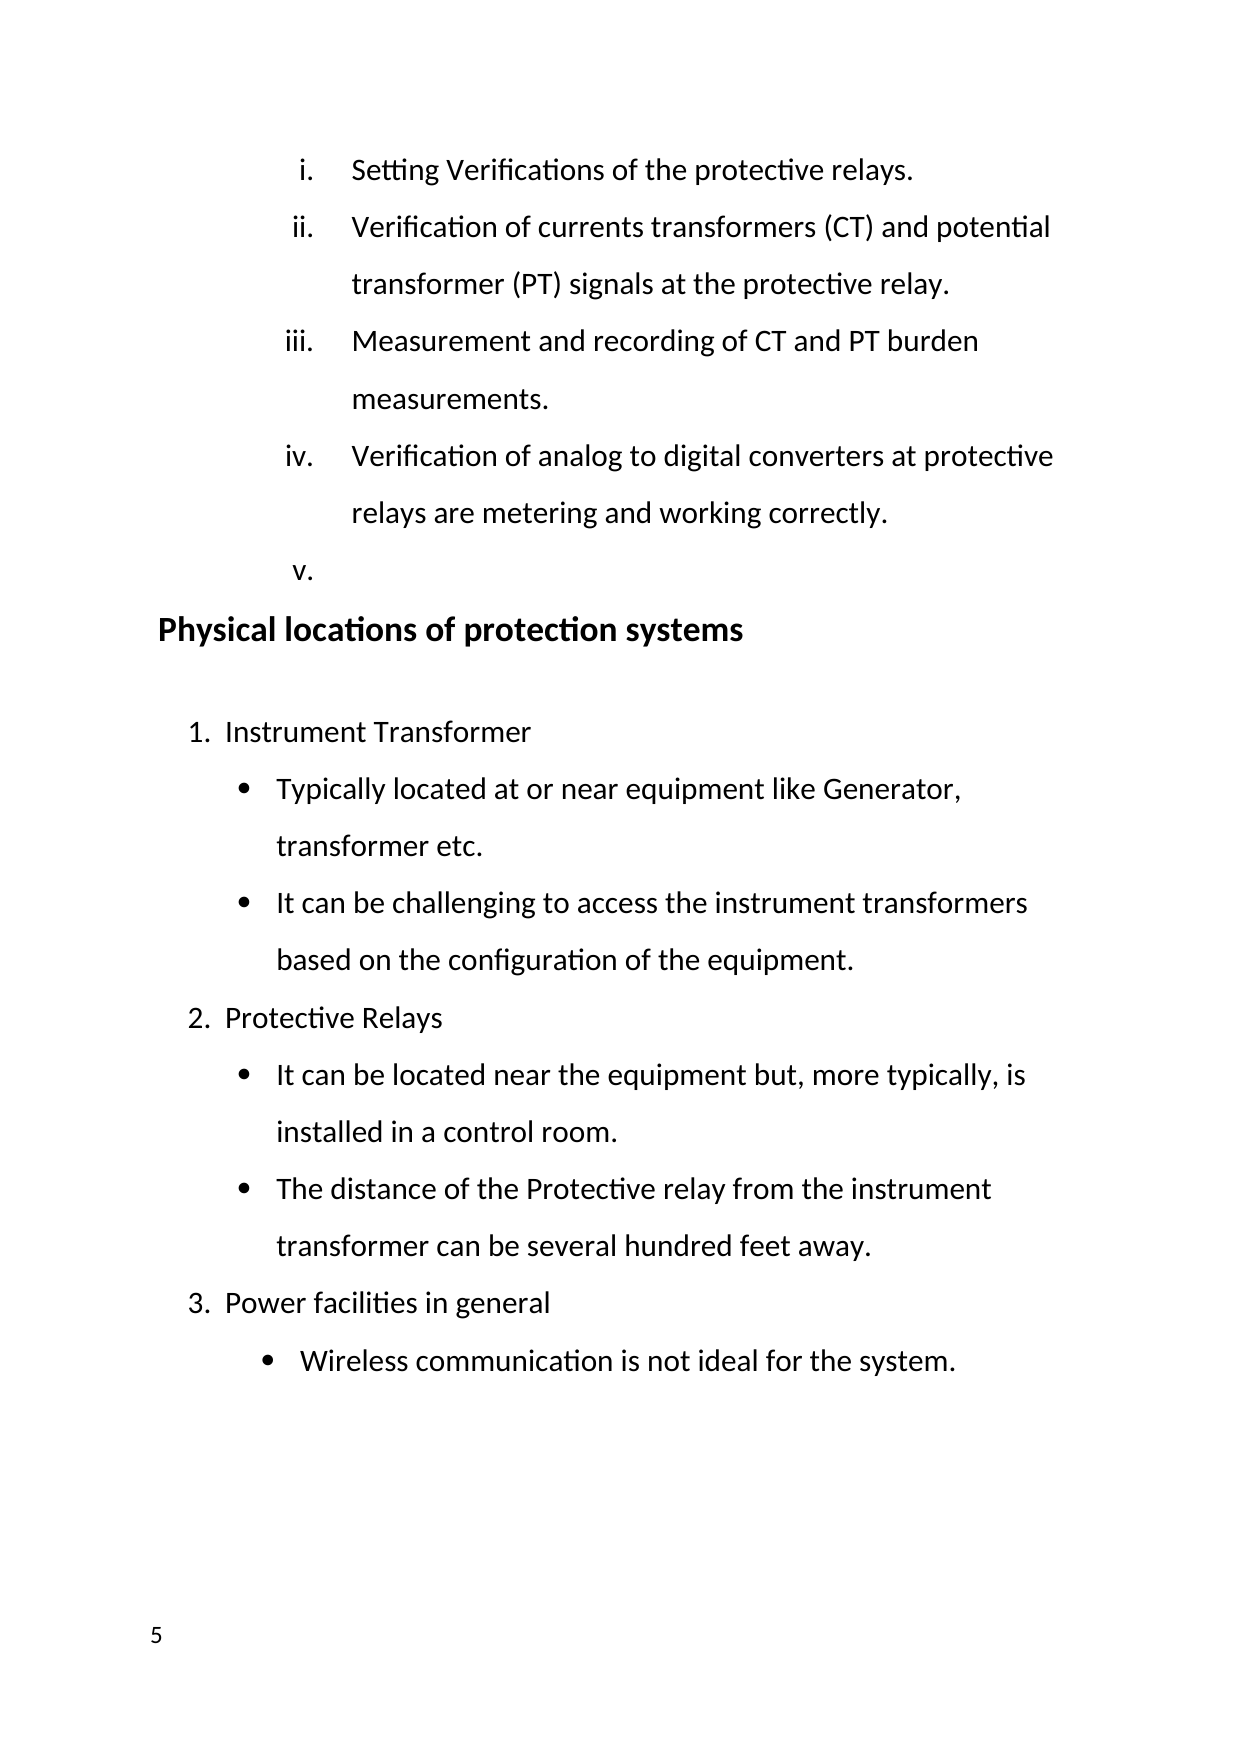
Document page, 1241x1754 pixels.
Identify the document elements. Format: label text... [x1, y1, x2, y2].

list Verification of currents transformers (CT) and potential transformer (PT) signals at the protective relay. [314, 207, 1090, 302]
list Setting Verifications of the protective relays. [314, 150, 1090, 188]
list The distance of the Protective relay from the instrument transformer can be several hundred feet away. [238, 1169, 1090, 1264]
list Verification of analog to digital converters at protective relays are metering and working correctly. [314, 436, 1090, 531]
list Measurement and recording of CT and PT burden measurements. [314, 322, 1090, 417]
list It can be located near the equipment but, more typically, is installed in a control room. [238, 1055, 1090, 1150]
list Typically located at or near equipment like Generator, transformer etc. [238, 769, 1090, 864]
text Physical locations of protection systems [150, 607, 1090, 651]
list Instrument Transformer [187, 712, 1090, 750]
list Protective Relays [187, 998, 1090, 1036]
list It can be challenging to access the instrument transformers based on the configuration of the equipment. [238, 883, 1090, 979]
list Power facilities in general [187, 1284, 1090, 1322]
list Wireless communication is not ideal for the system. [262, 1341, 1090, 1379]
